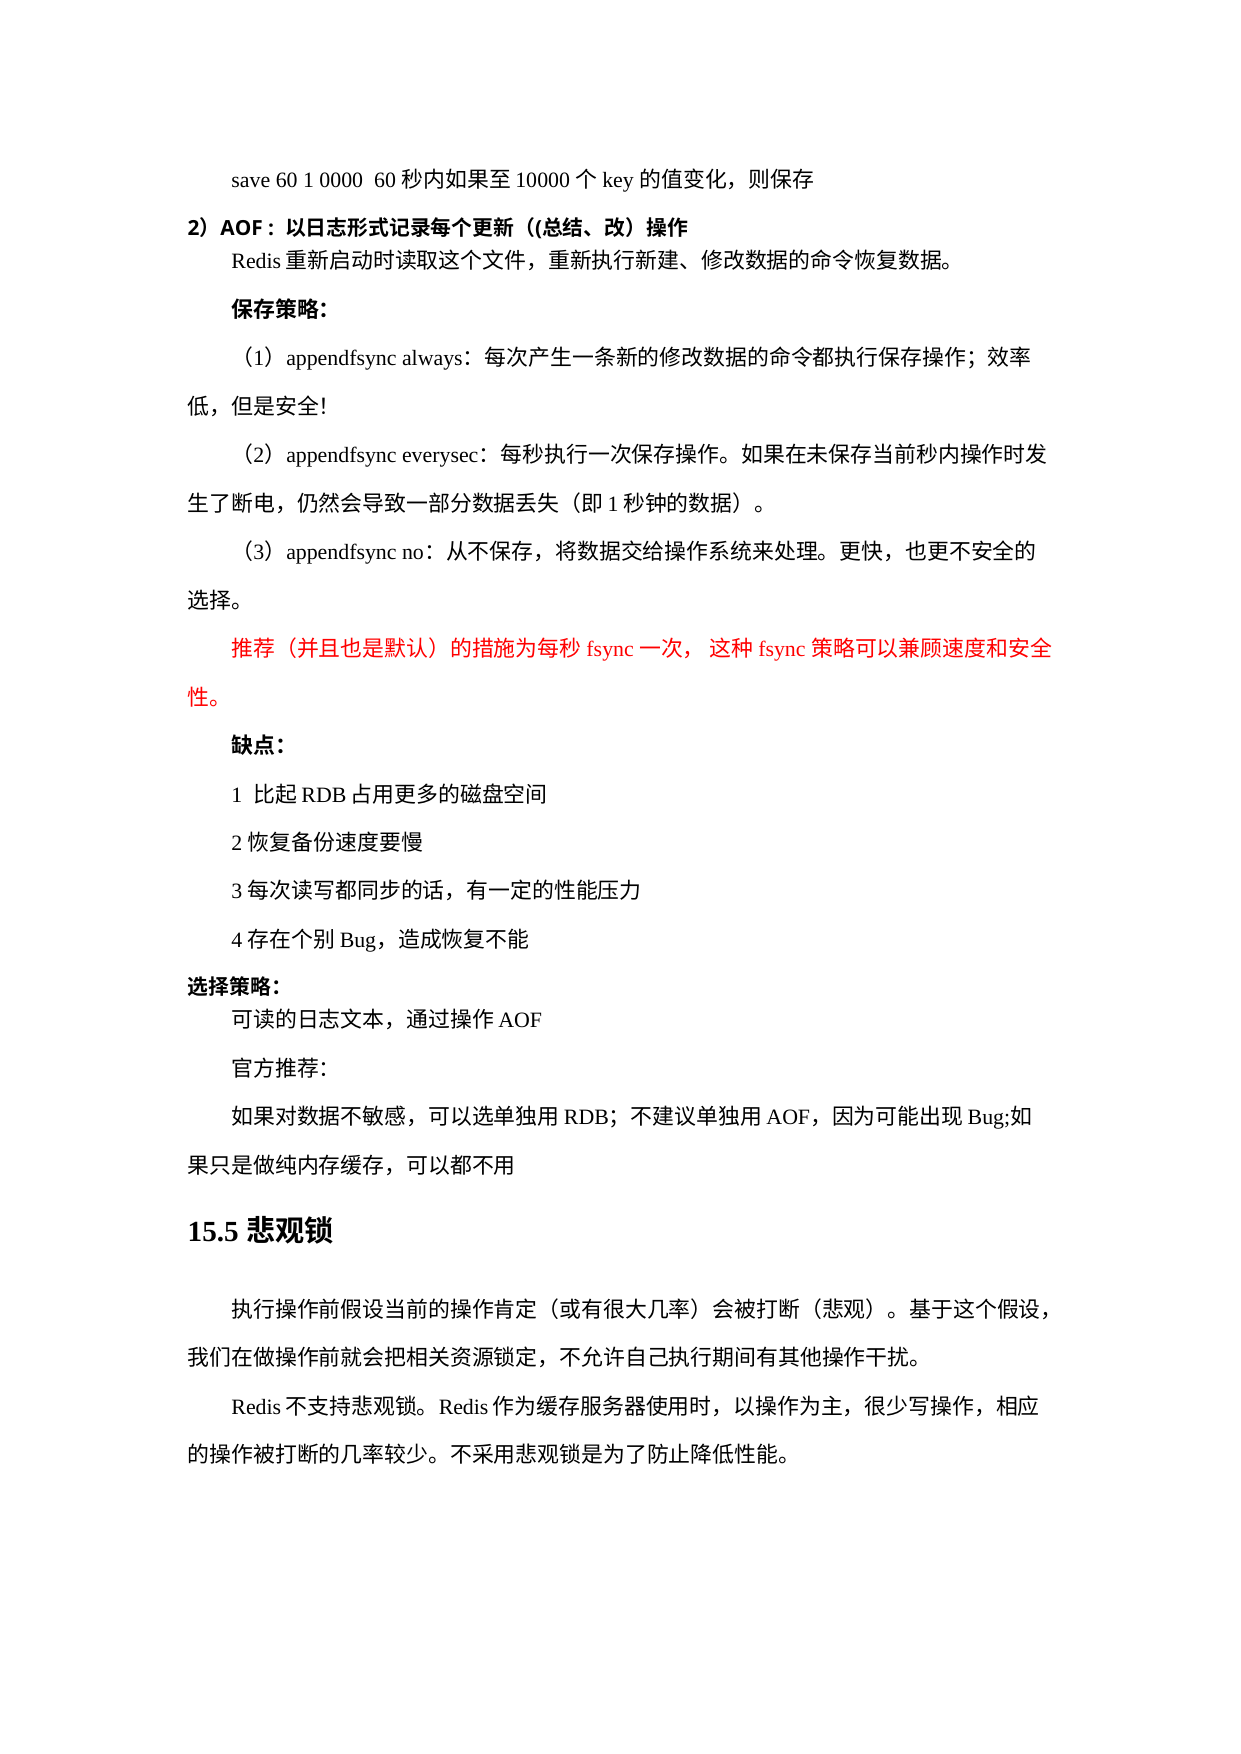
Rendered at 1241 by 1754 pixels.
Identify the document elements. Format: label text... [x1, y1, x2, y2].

text 4 存在个别Bug，造成恢复不能 [187, 921, 1053, 954]
subtitle 15.5 悲观锁 [187, 1196, 1053, 1261]
text 缺点： [187, 728, 1053, 760]
text Redis不支持悲观锁。Redis作为缓存服务器使用时，以操作为主，很少写操作，相应的操作被打断的几率较少。不采用悲观锁是为了防止降低性能。 [187, 1388, 1053, 1469]
text 1 比起RDB占用更多的磁盘空间 [187, 776, 1053, 809]
text 3 每次读写都同步的话，有一定的性能压力 [187, 873, 1053, 905]
text 保存策略： [187, 291, 1053, 324]
text 选择策略： [187, 969, 1053, 1002]
text save 60 1 0000 60 秒内如果至10000 个 key 的值变化，则保存 [187, 162, 1053, 194]
text （3）appendfsync no：从不保存，将数据交给操作系统来处理。更快，也更不安全的选择。 [187, 534, 1053, 615]
text 可读的日志文本，通过操作AOF [187, 1002, 1053, 1034]
text 执行操作前假设当前的操作肯定（或有很大几率）会被打断（悲观）。基于这个假设，我们在做操作前就会把相关资源锁定，不允许自己执行期间有其他操作干扰。 [187, 1291, 1053, 1372]
text 推荐（并且也是默认）的措施为每秒 fsync 一次， 这种 fsync 策略可以兼顾速度和安全性。 [187, 631, 1053, 712]
text 2）AOF : 以日志形式记录每个更新（(总结、改）操作 [187, 210, 1053, 243]
text Redis重新启动时读取这个文件，重新执行新建、修改数据的命令恢复数据。 [187, 243, 1053, 275]
text 如果对数据不敏感，可以选单独用RDB；不建议单独用AOF，因为可能出现Bug;如果只是做纯内存缓存，可以都不用 [187, 1099, 1053, 1180]
text （2）appendfsync everysec：每秒执行一次保存操作。如果在未保存当前秒内操作时发生了断电，仍然会导致一部分数据丢失（即1秒钟的数据）。 [187, 437, 1053, 518]
text 2 恢复备份速度要慢 [187, 824, 1053, 857]
text 官方推荐： [187, 1050, 1053, 1083]
text （1）appendfsync always：每次产生一条新的修改数据的命令都执行保存操作；效率低，但是安全！ [187, 339, 1053, 421]
